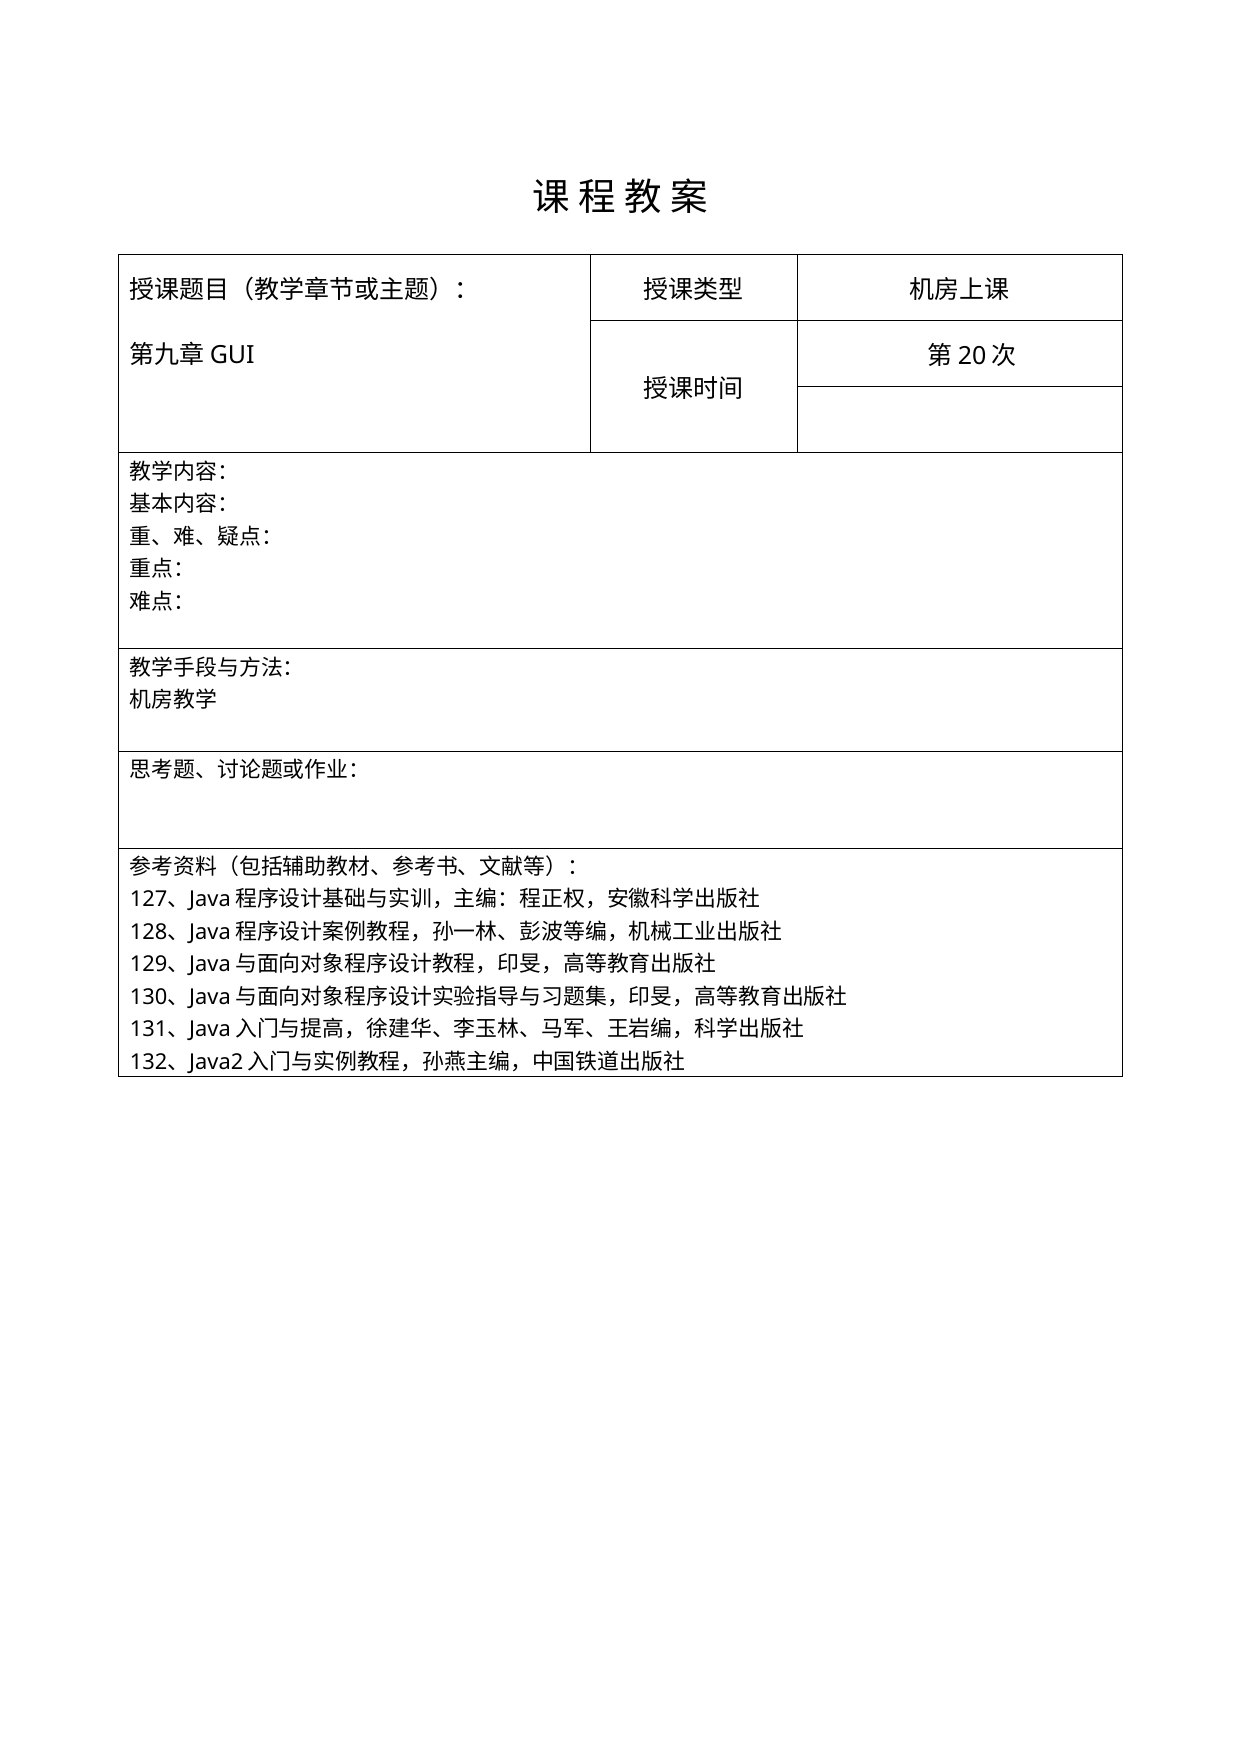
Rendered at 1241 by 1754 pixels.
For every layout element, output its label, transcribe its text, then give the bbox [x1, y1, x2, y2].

table_cell 教学手段与方法： 机房教学 [119, 649, 1122, 751]
table_cell 参考资料（包括辅助教材、参考书、文献等）： Java程序设计基础与实训，主编：程正权，安徽科学出版社 Java程序设计案例教程，孙一林、彭波等编，机械工业出版社 Java与面向对象程序设计教程，印旻，高等教育出版社 Java与面向对象程序设计实验指导与习题集，印旻，高等教育出版社 Java入门与提高，徐建华、李玉林、马军、王岩编，科学出版社 Java2入门与实例教程，孙燕主编，中国铁道出版社 [119, 849, 1122, 1076]
table_header 授课题目（教学章节或主题）： 第九章GUI [119, 255, 590, 452]
table_cell 思考题、讨论题或作业： [119, 752, 1122, 848]
text 课 程 教 案 [187, 162, 1053, 227]
table_cell 授课时间 [591, 321, 797, 452]
table_cell 教学内容： 基本内容： 重、难、疑点： 重点： 难点： [119, 453, 1122, 648]
table_cell 第20次 [798, 321, 1122, 386]
table_header 机房上课 [798, 255, 1122, 320]
table_header 授课类型 [591, 255, 797, 320]
table_cell [798, 387, 1122, 452]
